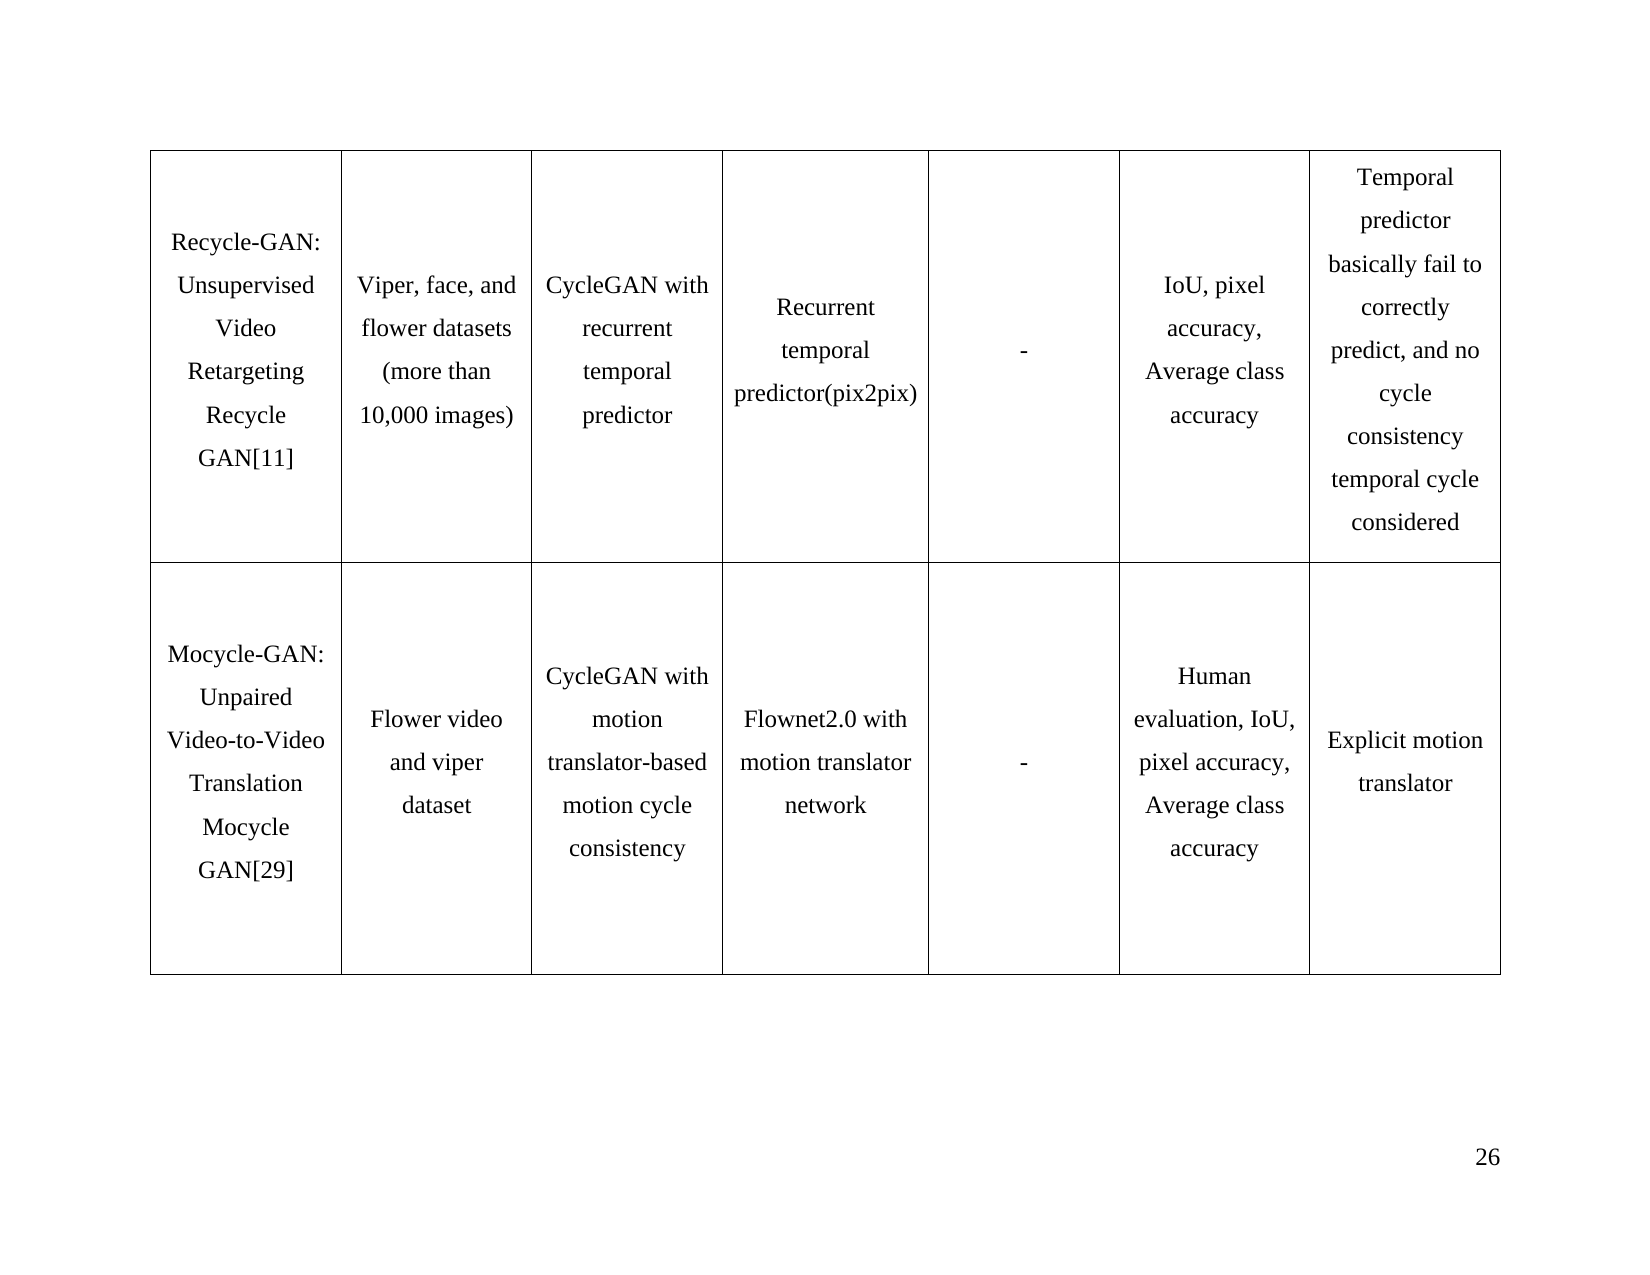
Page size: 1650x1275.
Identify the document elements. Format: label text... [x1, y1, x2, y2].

table_cell CycleGAN with recurrent temporal predictor [532, 151, 722, 562]
table_cell CycleGAN with motion translator-based motion cycle consistency [532, 563, 722, 974]
table_cell Human evaluation, IoU, pixel accuracy, Average class accuracy [1120, 563, 1309, 974]
table_cell Explicit motion translator [1310, 563, 1500, 974]
table_cell IoU, pixel accuracy, Average class accuracy [1120, 151, 1309, 562]
table_cell Flownet2.0 with motion translator network [723, 563, 928, 974]
table_cell - [929, 151, 1119, 562]
table_cell Recurrent temporal predictor(pix2pix) [723, 151, 928, 562]
table_cell Viper, face, and flower datasets (more than 10,000 images) [342, 151, 531, 562]
table_cell Flower video and viper dataset [342, 563, 531, 974]
table_cell Recycle-GAN: Unsupervised Video Retargeting Recycle GAN[11] [151, 151, 341, 562]
table_cell Mocycle-GAN: Unpaired Video-to-Video Translation Mocycle GAN[29] [151, 563, 341, 974]
table_cell - [929, 563, 1119, 974]
table_cell Temporal predictor basically fail to correctly predict, and no cycle consistency temporal cycle considered [1310, 151, 1500, 562]
